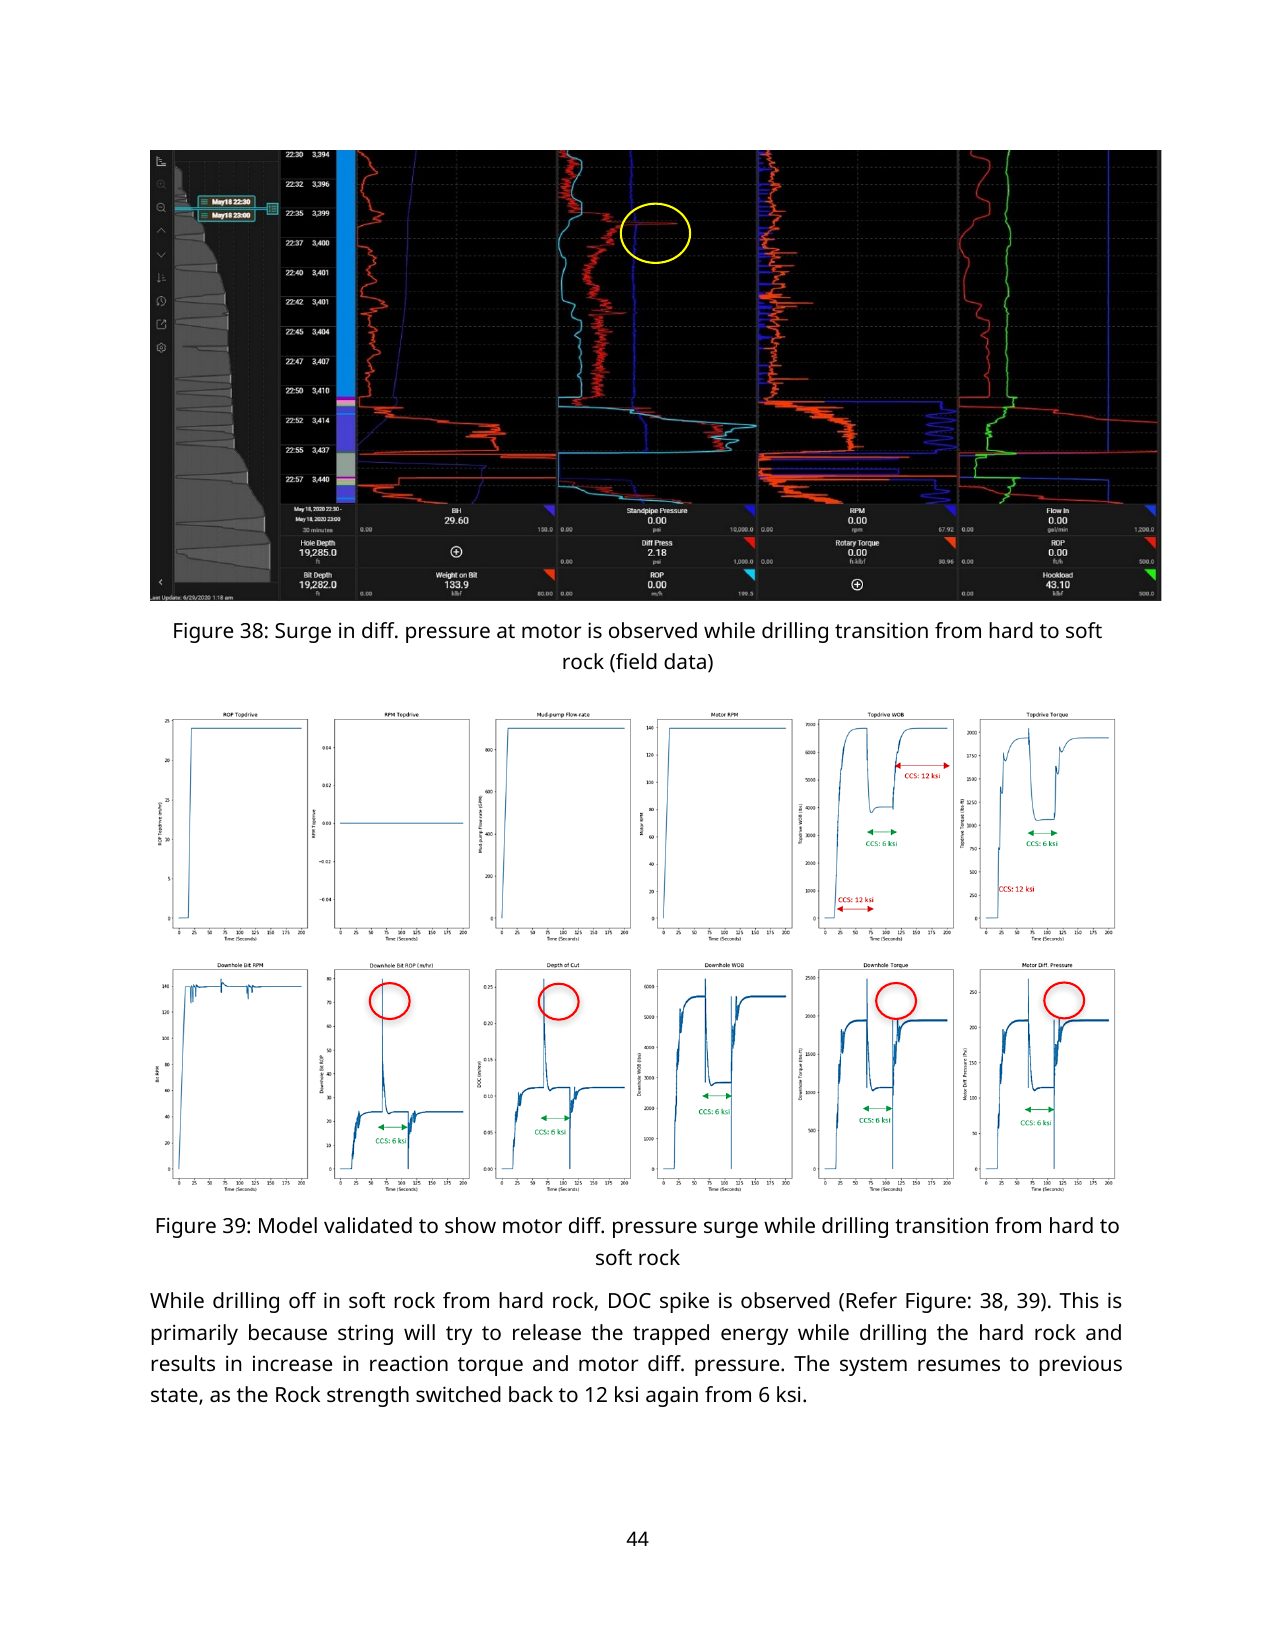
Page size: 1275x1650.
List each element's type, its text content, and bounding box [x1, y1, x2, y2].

text Figure 39: Model validated to show motor diff. pressure surge while drilling transition from hard to soft rock [150, 1211, 1125, 1271]
picture [150, 150, 1162, 601]
text Figure 38: Surge in diff. pressure at motor is observed while drilling transition from hard to soft rock (field data) [150, 616, 1125, 675]
picture [150, 703, 1123, 1197]
text While drilling off in soft rock from hard rock, DOC spike is observed (Refer Figure: 38, 39). This is primarily because string will try to release the trapped energy while drilling the hard rock and results in increase in reaction torque and motor diff. pressure. The system resumes to previous state, as the Rock strength switched back to 12 ksi again from 6 ksi. [150, 1286, 1125, 1409]
